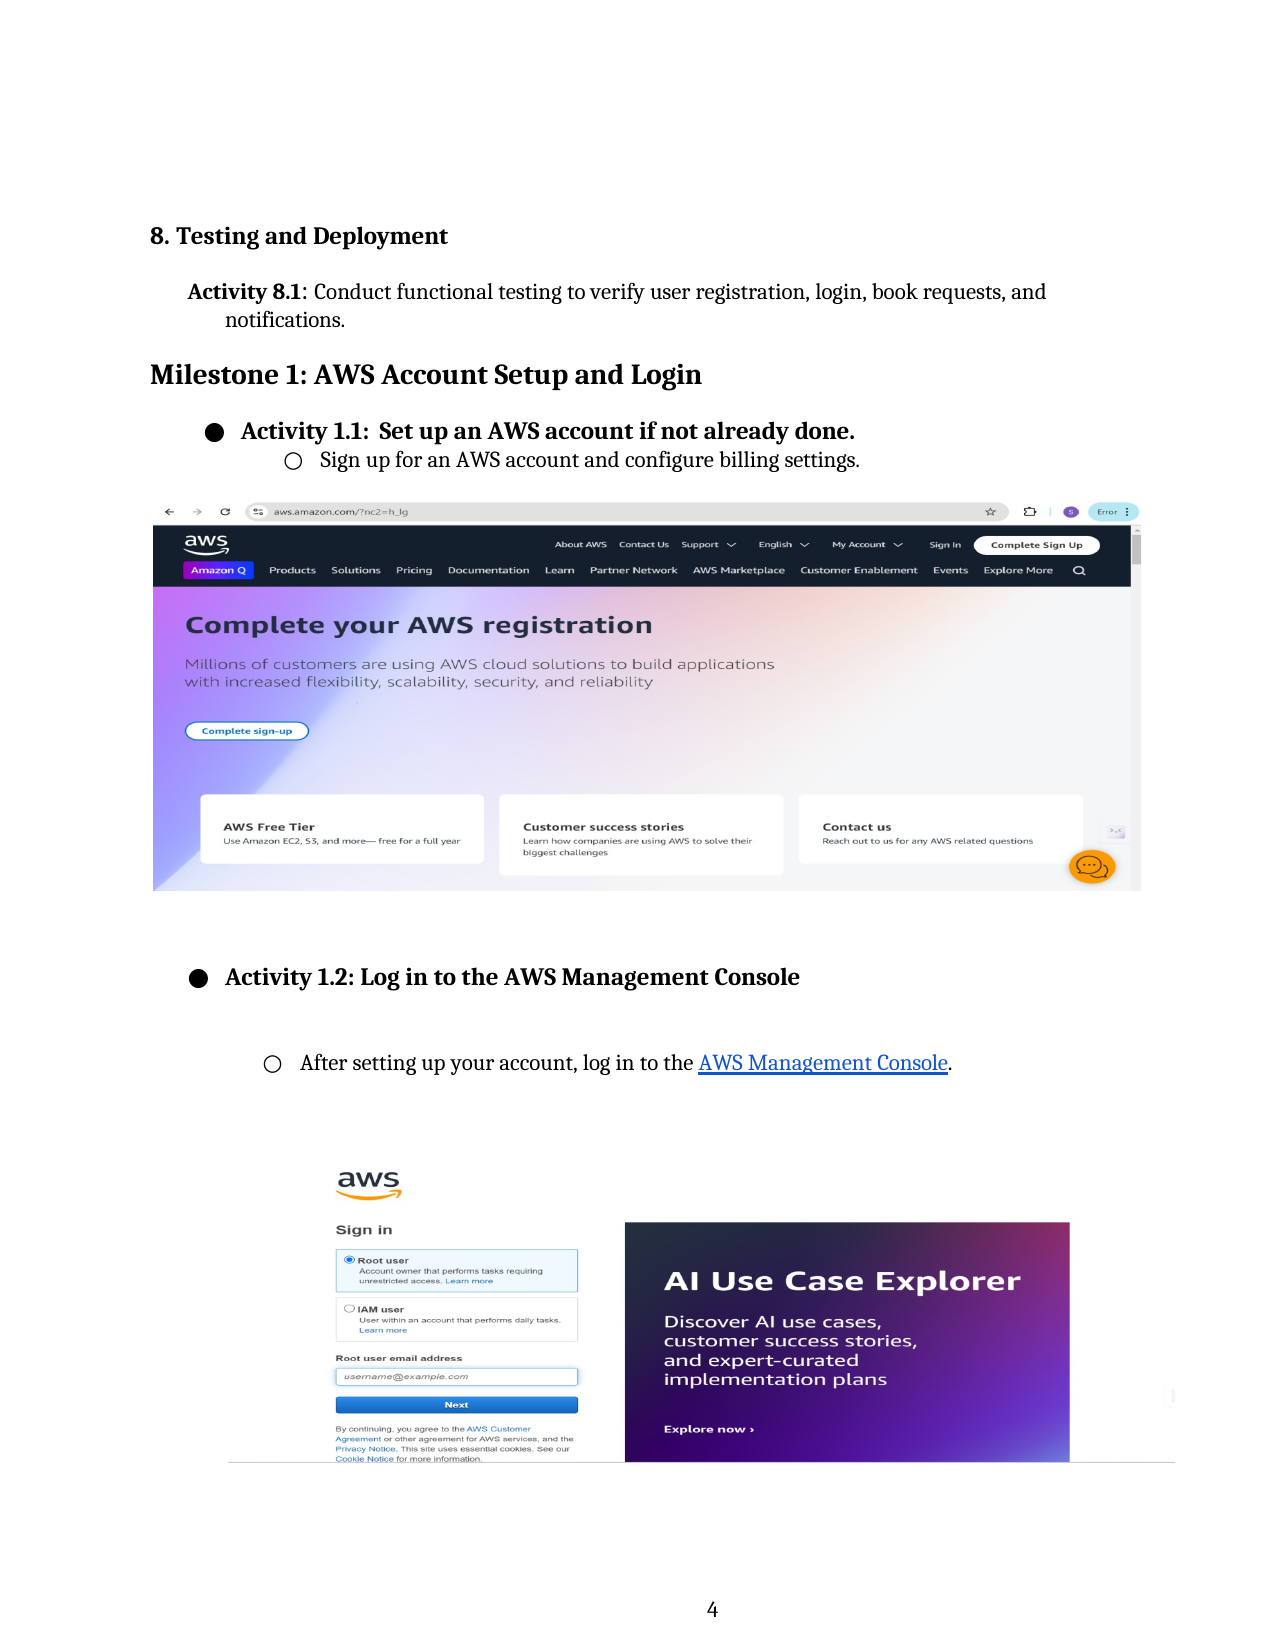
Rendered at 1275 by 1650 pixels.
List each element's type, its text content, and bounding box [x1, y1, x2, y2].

picture [228, 1172, 1175, 1463]
list Sign up for an AWS account and configure billing settings. [150, 445, 860, 472]
picture [153, 500, 1142, 891]
subtitle Milestone 1: AWS Account Setup and Login [150, 358, 1275, 391]
list After setting up your account, log in to the AWS Management Console. [262, 1046, 1275, 1077]
subtitle Testing and Deployment [150, 222, 1275, 250]
subtitle Activity 1.2: Log in to the AWS Management Console [187, 959, 1275, 993]
text Activity 8.1: Conduct functional testing to verify user registration, login, book requests, and notifications. [187, 275, 1123, 333]
subtitle Activity 1.1: Set up an AWS account if not already done. [150, 415, 855, 445]
